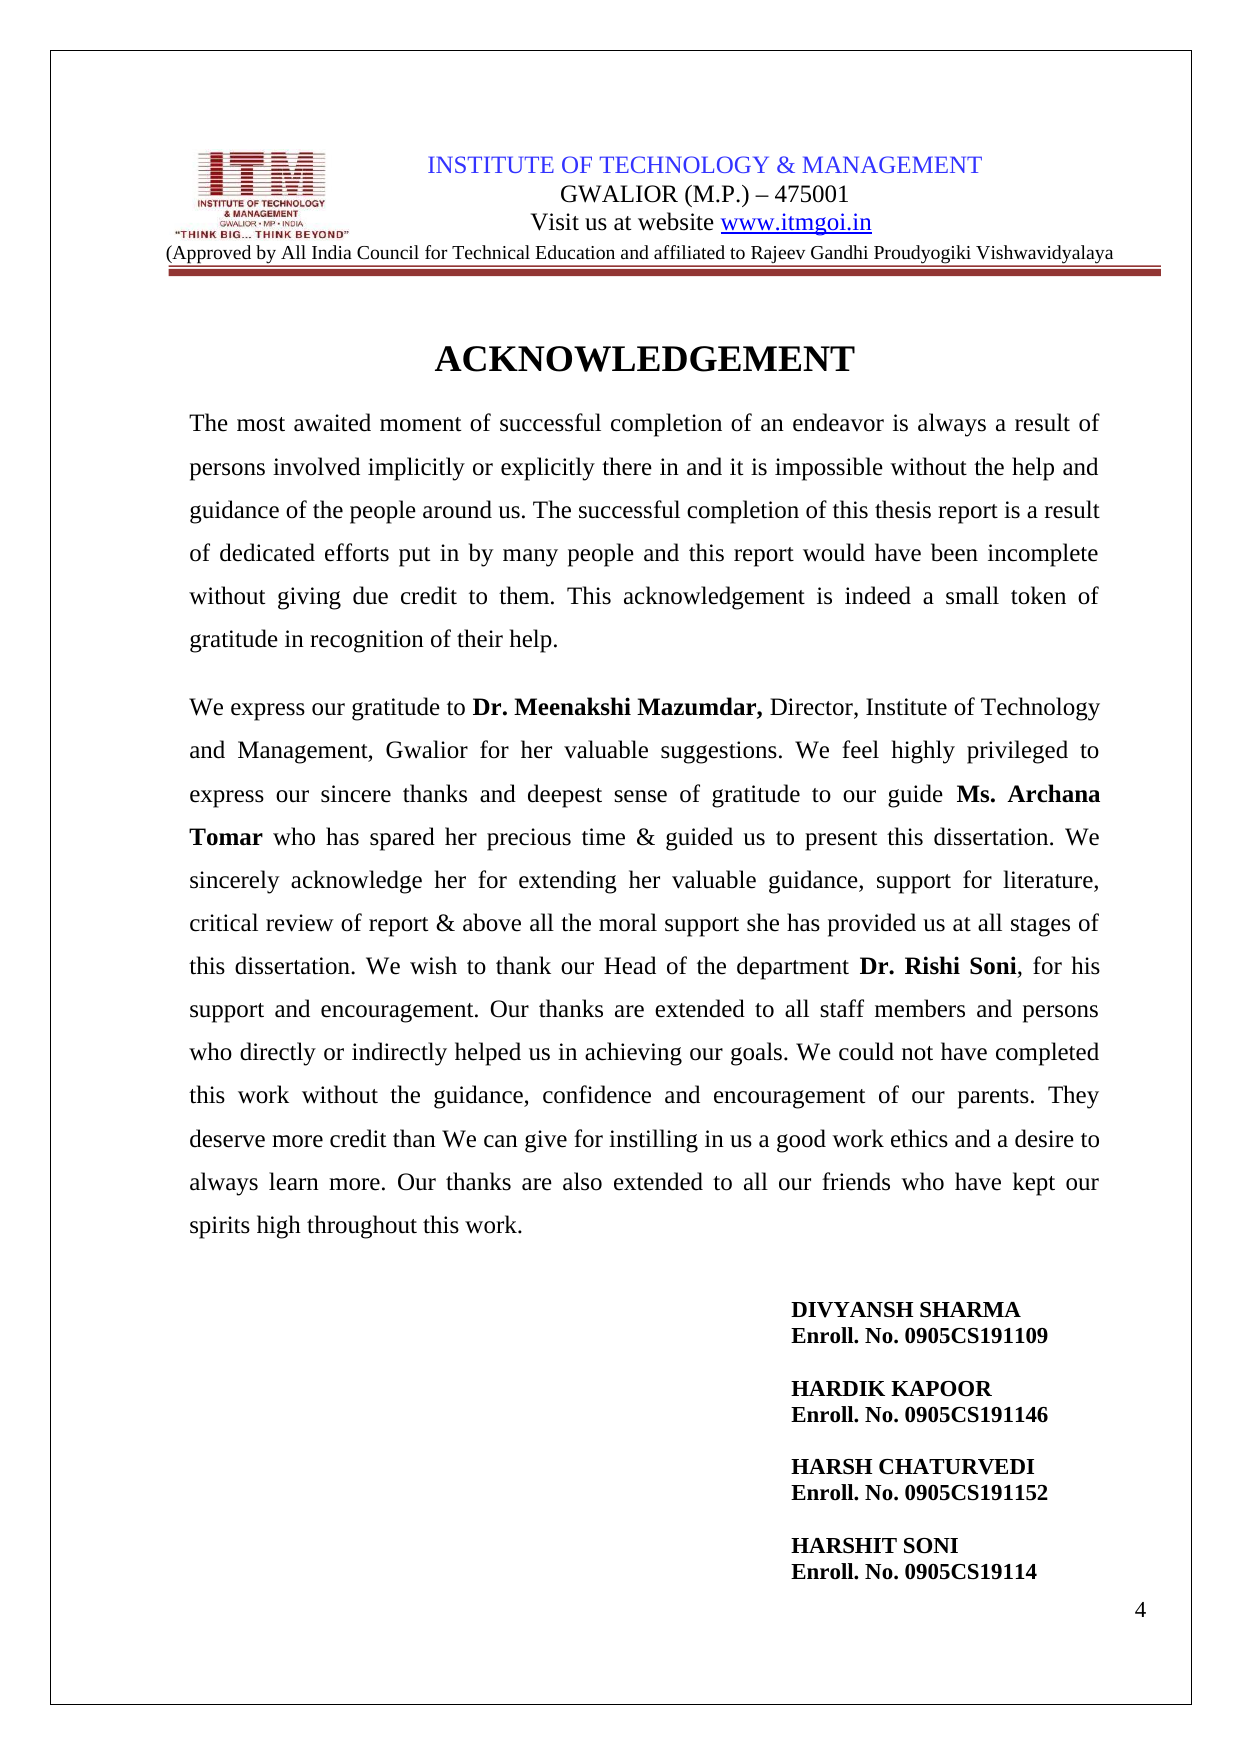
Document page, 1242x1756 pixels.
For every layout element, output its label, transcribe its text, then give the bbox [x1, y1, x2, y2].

text ACKNOWLEDGEMENT [207, 336, 1082, 379]
text INSTITUTE OF TECHNOLOGY & MANAGEMENT GWALIOR (M.P.) – 475001 [375, 150, 1034, 207]
text HARSH CHATURVEDI Enroll. No. 0905CS191152 [791, 1453, 1101, 1506]
text Visit us at website www.itmgoi.in [350, 207, 1082, 236]
picture [168, 149, 350, 241]
text We express our gratitude to Dr. Meenakshi Mazumdar, Director, Institute of Technology and Management, Gwalior for her valuable suggestions. We feel highly privileged to express our sincere thanks and deepest sense of gratitude to our guide Ms. Archana Tomar who has spared her precious time & guided us to present this dissertation. We sincerely acknowledge her for extending her valuable guidance, support for literature, critical review of report & above all the moral support she has provided us at all stages of this dissertation. We wish to thank our Head of the department Dr. Rishi Soni, for his support and encouragement. Our thanks are extended to all staff members and persons who directly or indirectly helped us in achieving our goals. We could not have completed this work without the guidance, confidence and encouragement of our parents. They deserve more credit than We can give for instilling in us a good work ethics and a desire to always learn more. Our thanks are also extended to all our friends who have kept our spirits high throughout this work. [189, 692, 1101, 1239]
text Enroll. No. 0905CS19114 [791, 1558, 1101, 1585]
text (Approved by All India Council for Technical Education and affiliated to Rajeev Gandhi Proudyogiki Vishwavidyalaya [145, 241, 1135, 263]
text Enroll. No. 0905CS191146 [791, 1402, 1101, 1428]
text The most awaited moment of successful completion of an endeavor is always a result of persons involved implicitly or explicitly there in and it is impossible without the help and guidance of the people around us. The successful completion of this thesis report is a result of dedicated efforts put in by many people and this report would have been incomplete without giving due credit to them. This acknowledgement is indeed a small token of gratitude in recognition of their help. [189, 408, 1100, 653]
text DIVYANSH SHARMA [791, 1296, 1101, 1322]
text Enroll. No. 0905CS191109 [791, 1322, 1101, 1349]
text HARDIK KAPOOR [791, 1375, 1101, 1402]
text HARSHIT SONI [791, 1532, 1101, 1558]
